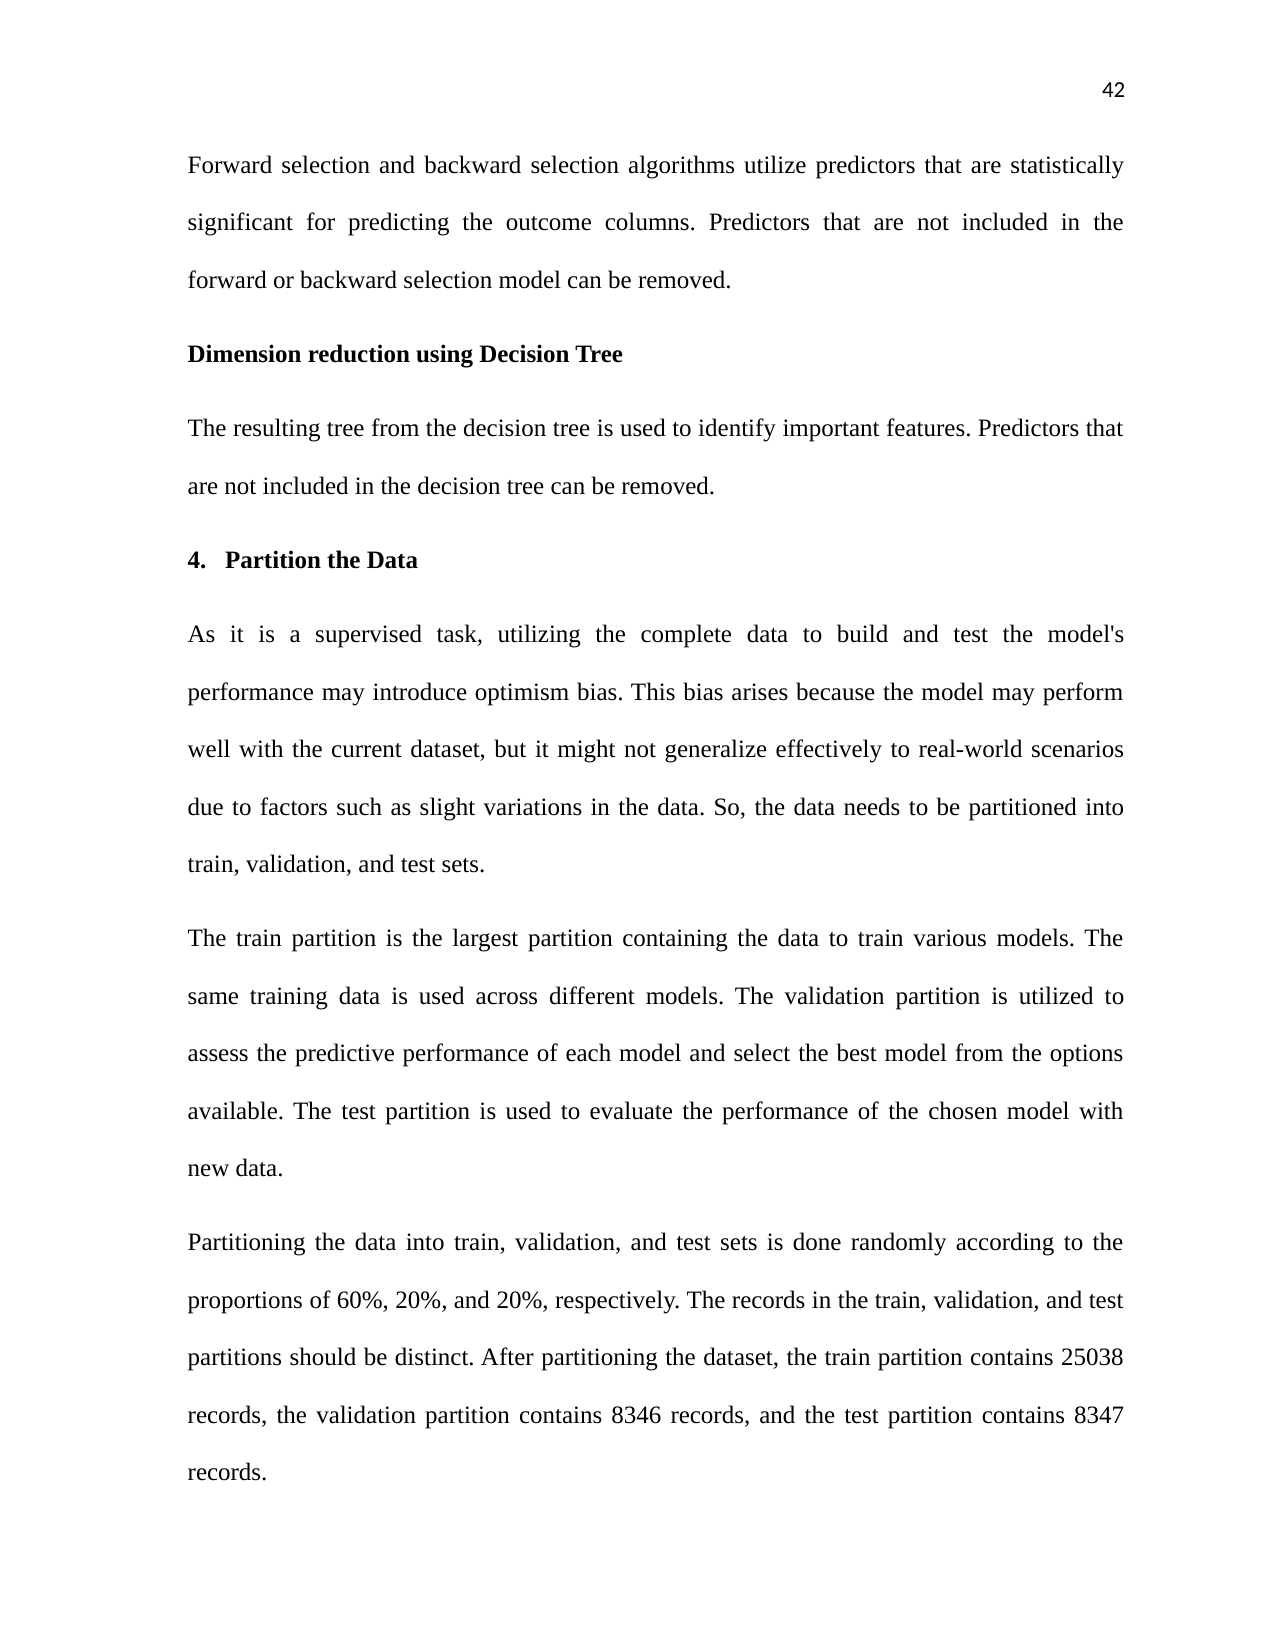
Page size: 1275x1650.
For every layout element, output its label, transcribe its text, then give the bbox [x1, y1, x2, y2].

text As it is a supervised task, utilizing the complete data to build and test the model's performance may introduce optimism bias. This bias arises because the model may perform well with the current dataset, but it might not generalize effectively to real-world scenarios due to factors such as slight variations in the data. So, the data needs to be partitioned into train, validation, and test sets. [187, 619, 1125, 878]
list Partition the Data [187, 545, 1125, 574]
text Forward selection and backward selection algorithms utilize predictors that are statistically significant for predicting the outcome columns. Predictors that are not included in the forward or backward selection model can be removed. [187, 150, 1125, 294]
text Partitioning the data into train, validation, and test sets is done randomly according to the proportions of 60%, 20%, and 20%, respectively. The records in the train, validation, and test partitions should be distinct. After partitioning the dataset, the train partition contains 25038 records, the validation partition contains 8346 records, and the test partition contains 8347 records. [187, 1227, 1125, 1486]
text The resulting tree from the decision tree is used to identify important features. Predictors that are not included in the decision tree can be removed. [187, 413, 1125, 499]
text Dimension reduction using Decision Tree [187, 339, 1125, 368]
text The train partition is the largest partition containing the data to train various models. The same training data is used across different models. The validation partition is utilized to assess the predictive performance of each model and select the best model from the options available. The test partition is used to evaluate the performance of the chosen model with new data. [187, 923, 1125, 1182]
